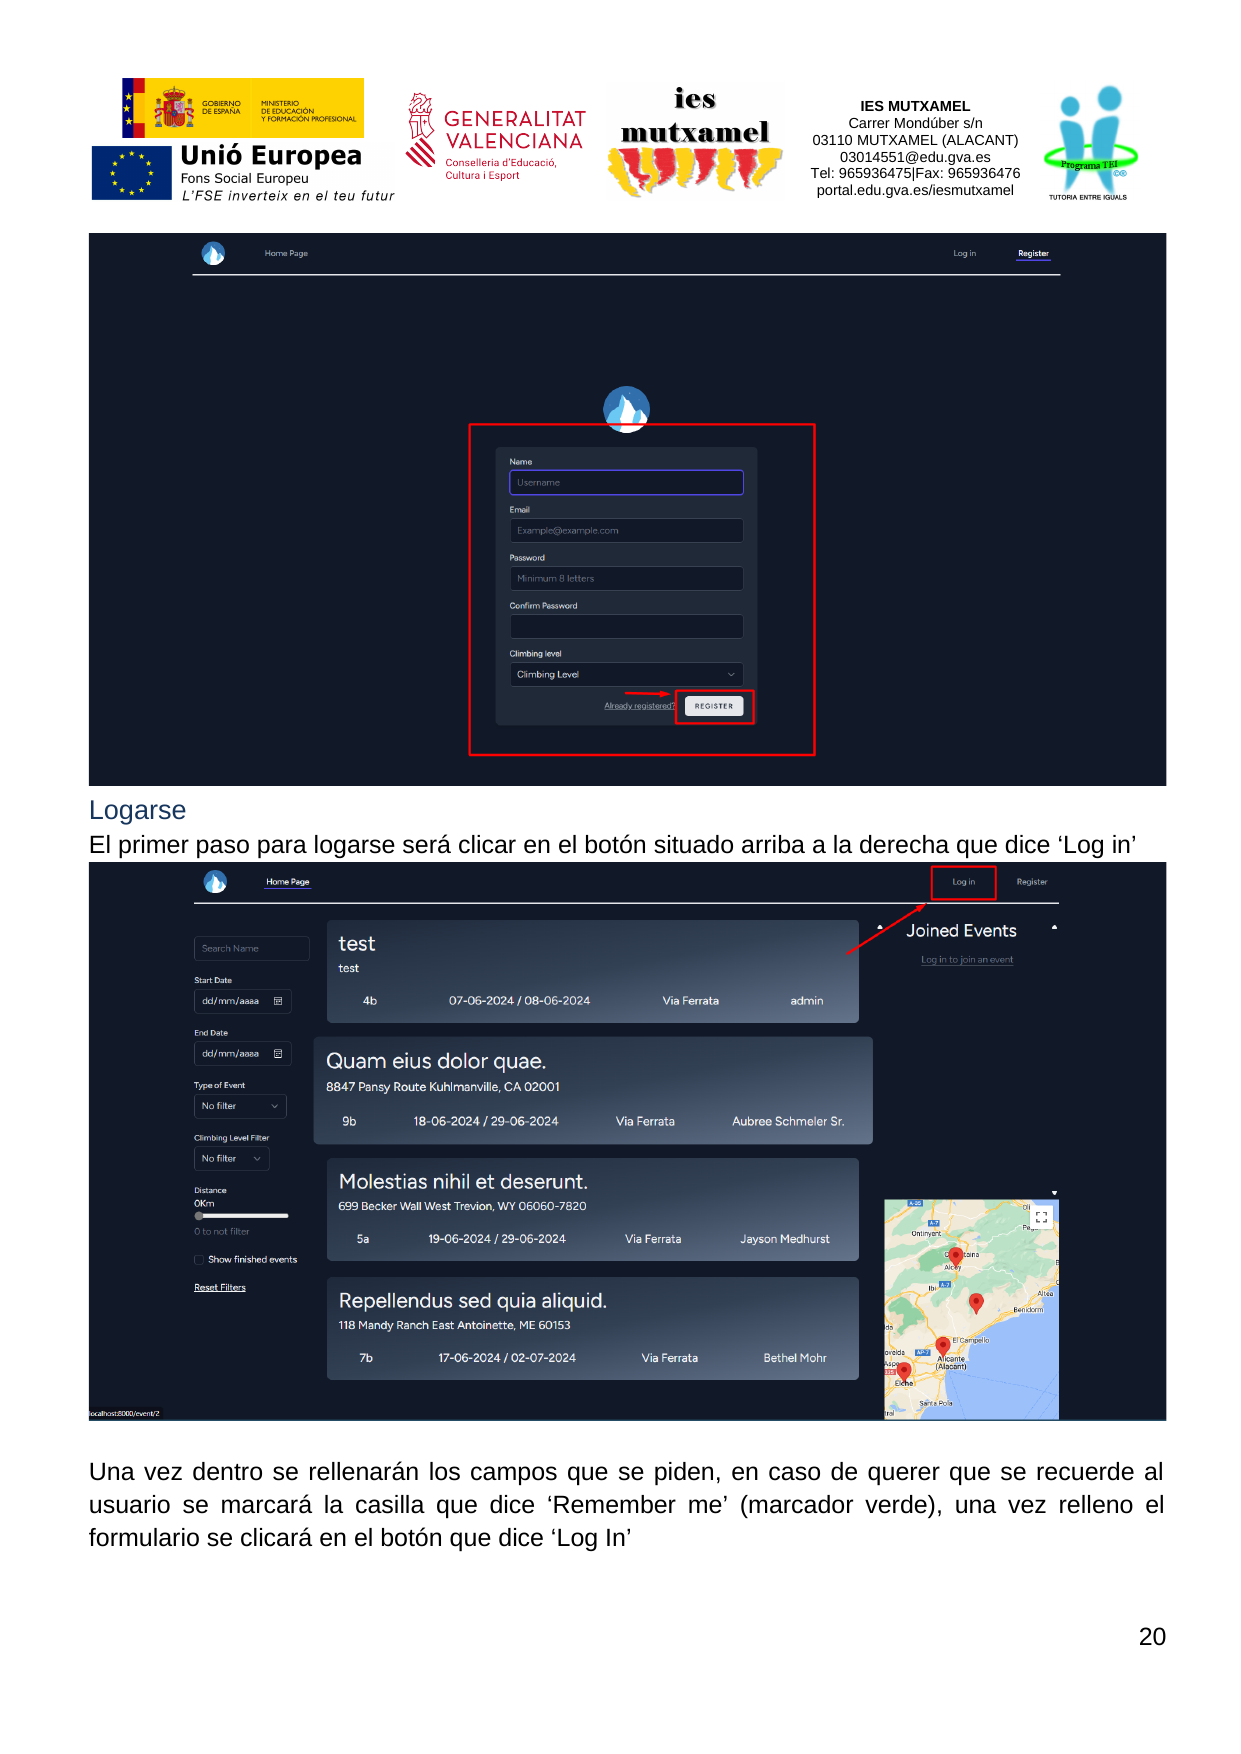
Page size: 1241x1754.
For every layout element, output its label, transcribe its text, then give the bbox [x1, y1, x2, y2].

text Una vez dentro se rellenarán los campos que se piden, en caso de querer que se recuerde al usuario se marcará la casilla que dice ‘Remember me’ (marcador verde), una vez relleno el formulario se clicará en el botón que dice ‘Log In’ [89, 1457, 1166, 1552]
picture [91, 142, 395, 202]
picture [122, 78, 364, 138]
picture [88, 862, 1167, 1421]
picture [405, 92, 586, 181]
picture [88, 233, 1167, 786]
subtitle Logarse [89, 794, 1166, 825]
picture [1042, 82, 1140, 201]
picture [606, 82, 785, 201]
text El primer paso para logarse será clicar en el botón situado arriba a la derecha que dice ‘Log in’ [89, 830, 1166, 858]
